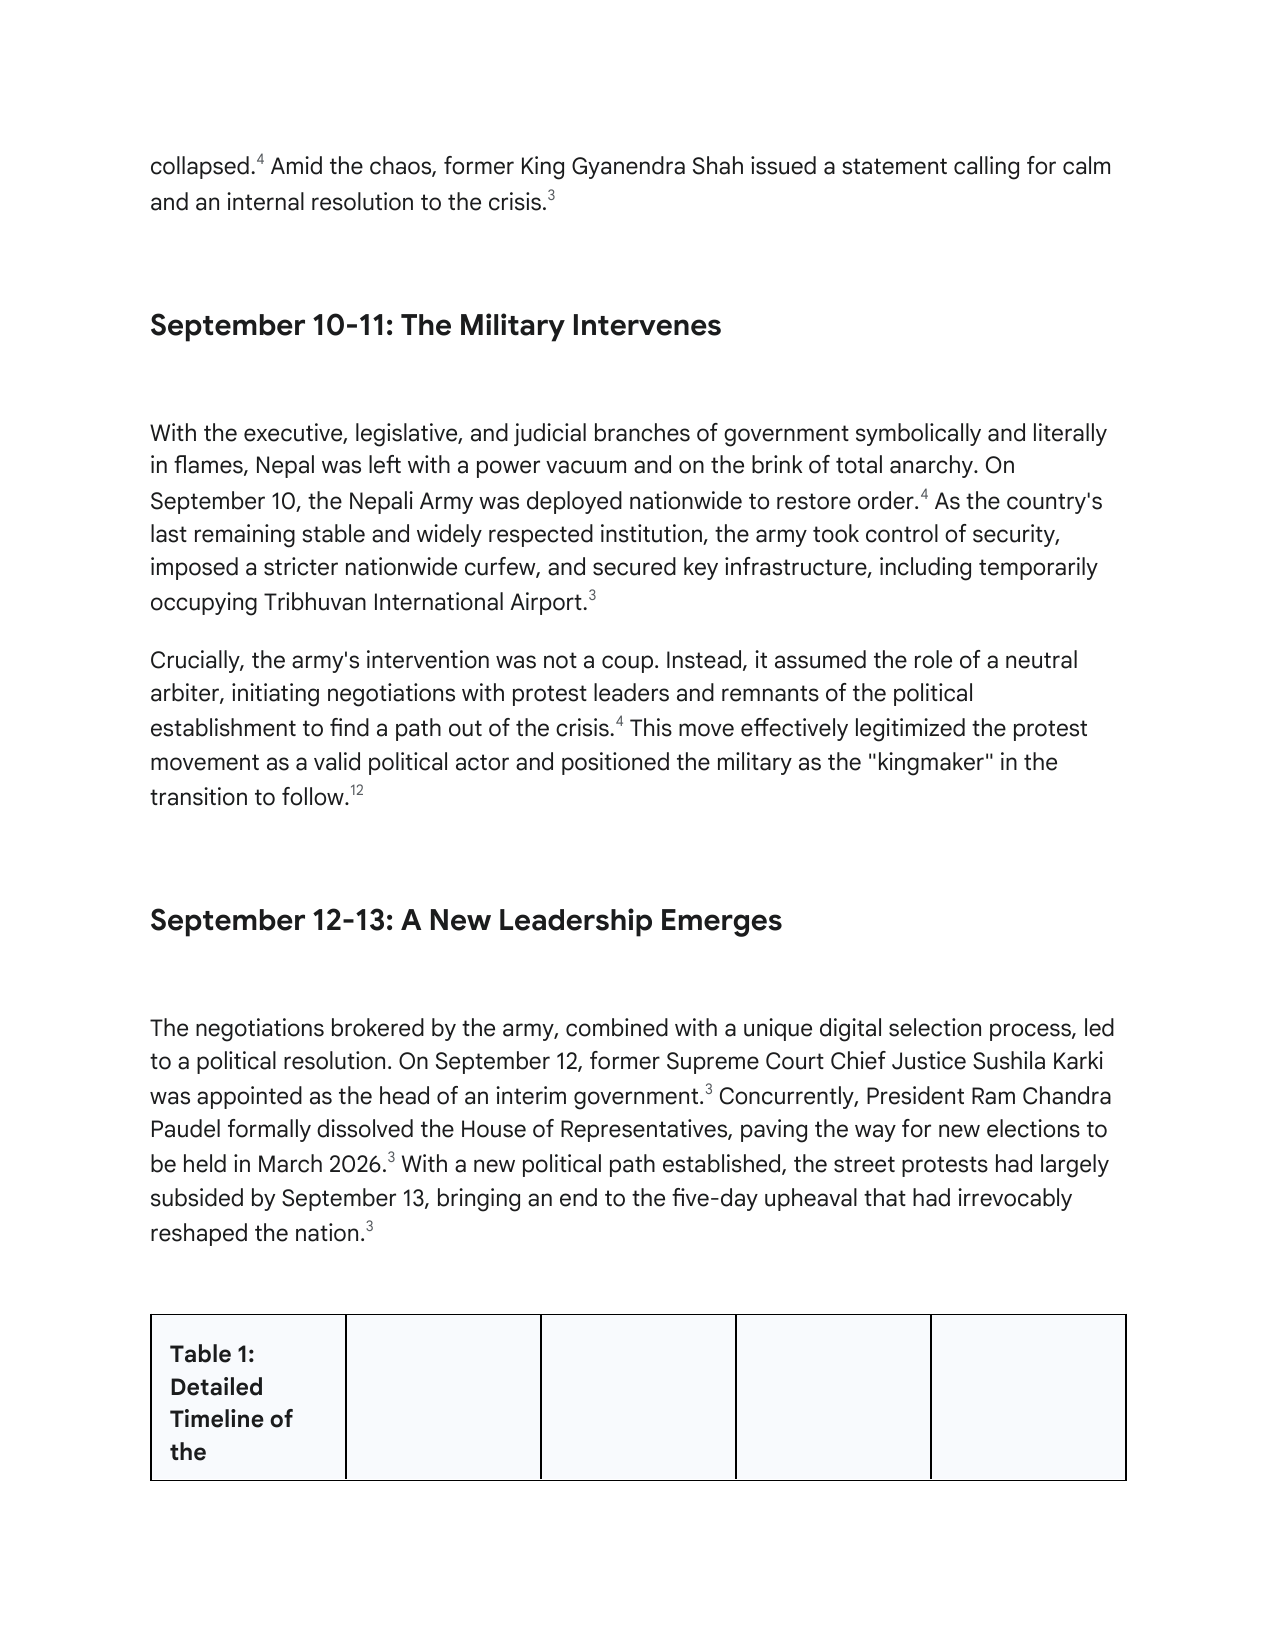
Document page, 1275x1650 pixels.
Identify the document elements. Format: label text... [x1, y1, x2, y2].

text With the executive, legislative, and judicial branches of government symbolically and literally in flames, Nepal was left with a power vacuum and on the brink of total anarchy. On September 10, the Nepali Army was deployed nationwide to restore order.4 As the country's last remaining stable and widely respected institution, the army took control of security, imposed a stricter nationwide curfew, and secured key infrastructure, including temporarily occupying Tribhuvan International Airport.3 [150, 419, 1125, 617]
table_header [347, 1315, 540, 1479]
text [150, 150, 1125, 217]
table_header [542, 1315, 735, 1479]
table_header [737, 1315, 930, 1479]
text Crucially, the army's intervention was not a coup. Instead, it assumed the role of a neutral arbiter, initiating negotiations with protest leaders and remnants of the political establishment to find a path out of the crisis.4 This move effectively legitimized the protest movement as a valid political actor and positioned the military as the "kingmaker" in the transition to follow.12 [150, 647, 1125, 812]
text The negotiations brokered by the army, combined with a unique digital selection process, led to a political resolution. On September 12, former Supreme Court Chief Justice Sushila Karki was appointed as the head of an interim government.3 Concurrently, President Ram Chandra Paudel formally dissolved the House of Representatives, paving the way for new elections to be held in March 2026.3 With a new political path established, the street protests had largely subsided by September 13, bringing an end to the five-day upheaval that had irrevocably reshaped the nation.3 [150, 1014, 1125, 1248]
subtitle September 12-13: A New Leadership Emerges [150, 902, 1125, 939]
subtitle September 10-11: The Military Intervenes [150, 307, 1125, 344]
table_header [152, 1315, 345, 1479]
table_header [932, 1315, 1125, 1479]
